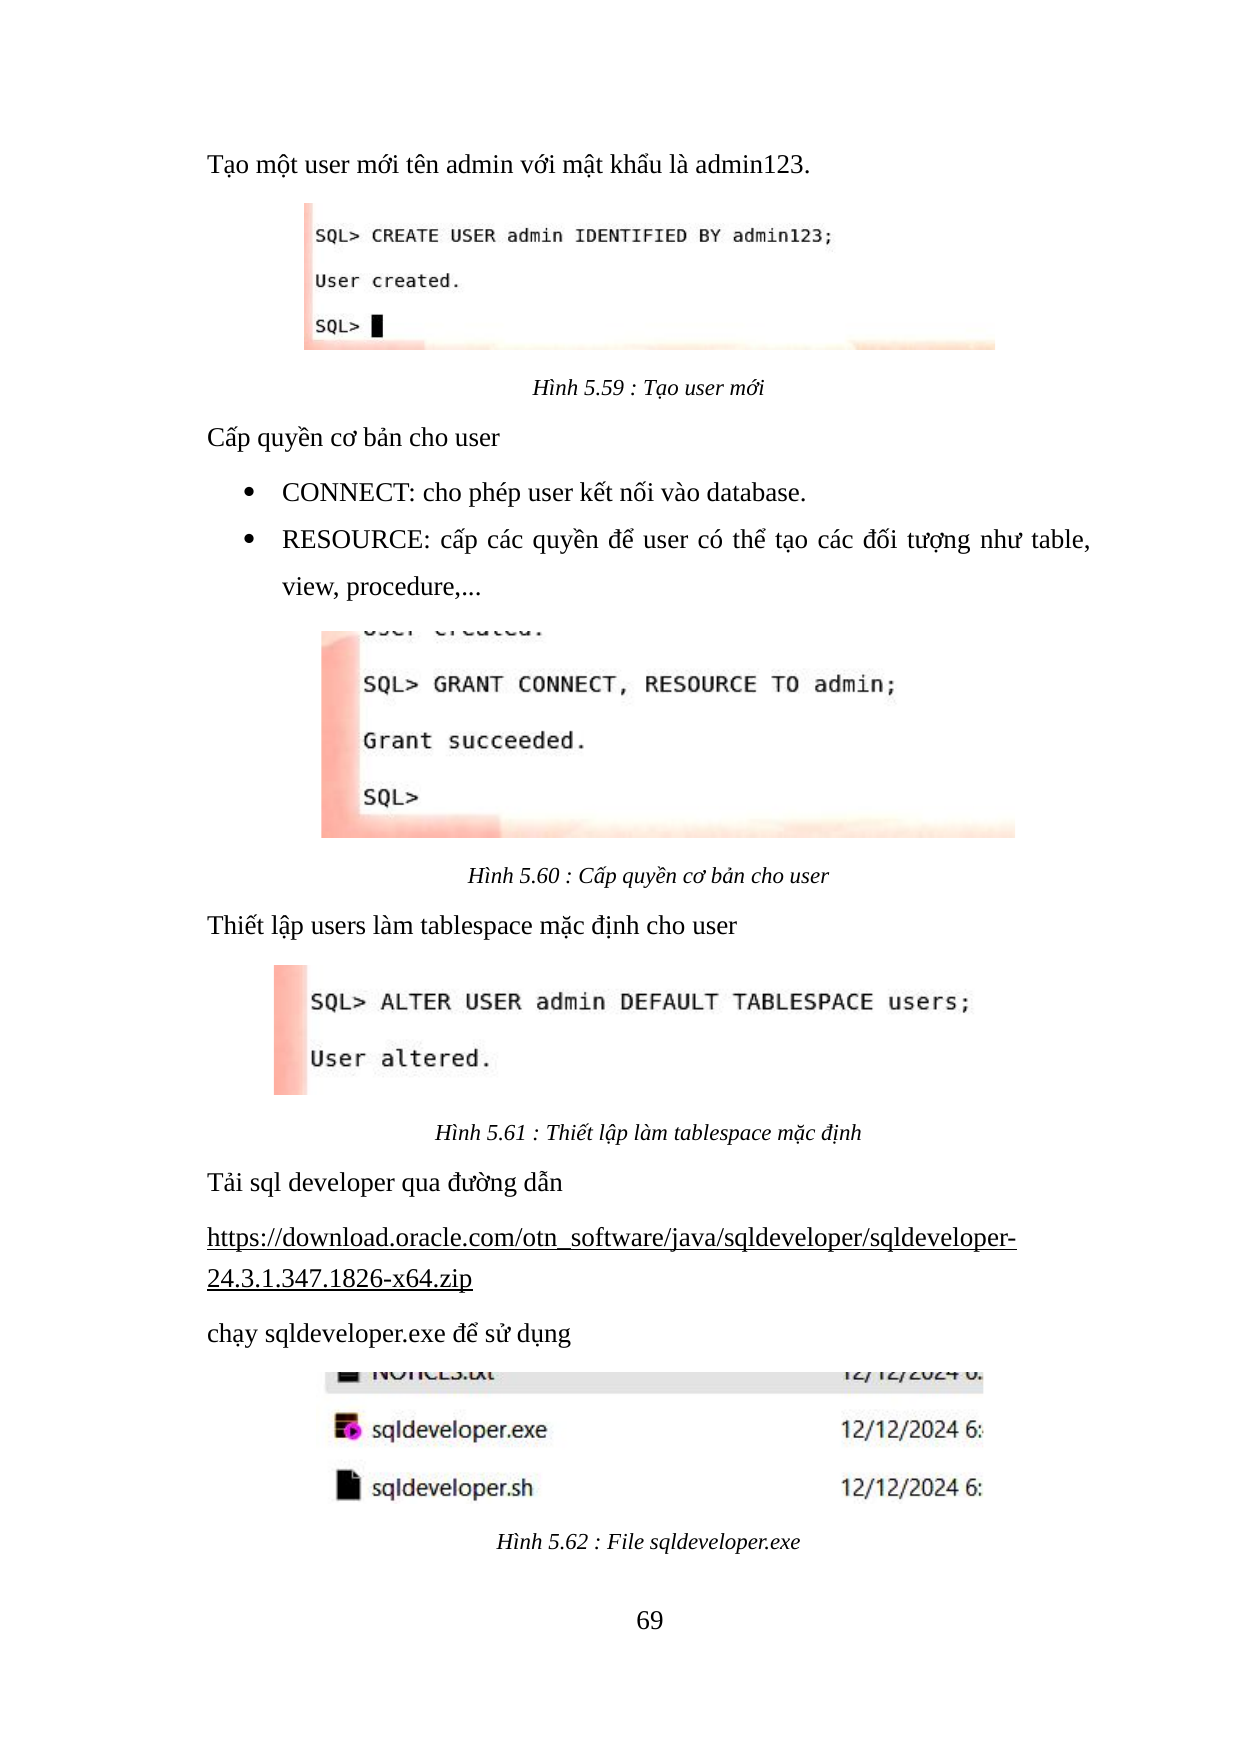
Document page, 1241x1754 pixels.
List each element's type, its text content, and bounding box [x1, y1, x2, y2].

list CONNECT: cho phép user kết nối vào database. [244, 476, 1092, 508]
text Tạo một user mới tên admin với mật khẩu là admin123. [207, 148, 1092, 179]
text https://download.oracle.com/otn_software/java/sqldeveloper/sqldeveloper-24.3.1.347.1826-x64.zip [207, 1221, 1092, 1293]
picture [321, 631, 1016, 838]
picture [304, 203, 996, 350]
picture [273, 965, 1026, 1095]
text Tải sql developer qua đường dẫn [207, 1166, 1092, 1197]
text chạy sqldeveloper.exe để sử dụng [207, 1317, 1092, 1348]
list RESOURCE: cấp các quyền để user có thể tạo các đối tượng như table, view, procedure,... [244, 523, 1092, 601]
text Thiết lập users làm tablespace mặc định cho user [207, 909, 1092, 941]
text Cấp quyền cơ bản cho user [207, 421, 1092, 452]
picture [316, 1372, 984, 1504]
